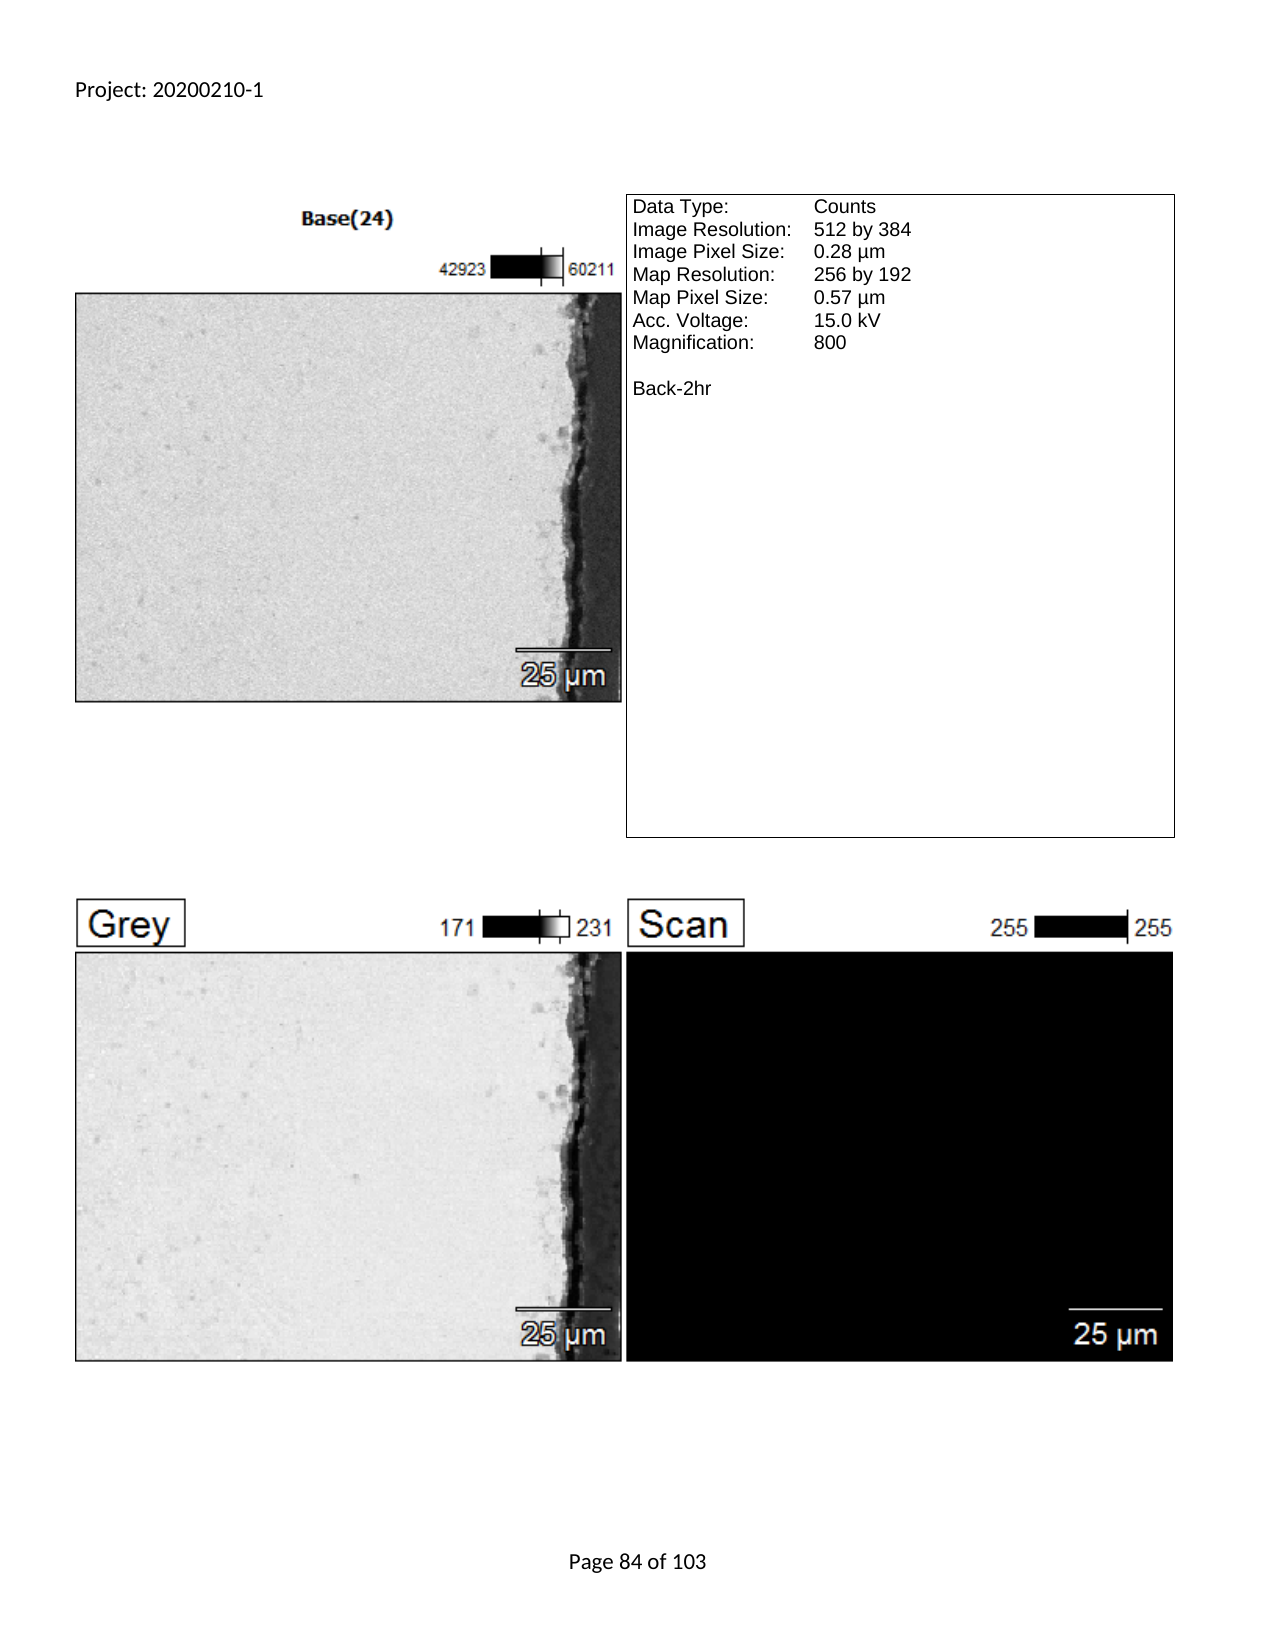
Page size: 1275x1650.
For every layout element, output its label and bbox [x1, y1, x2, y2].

picture [75, 200, 622, 842]
picture [626, 866, 1173, 1509]
picture [75, 866, 622, 1509]
